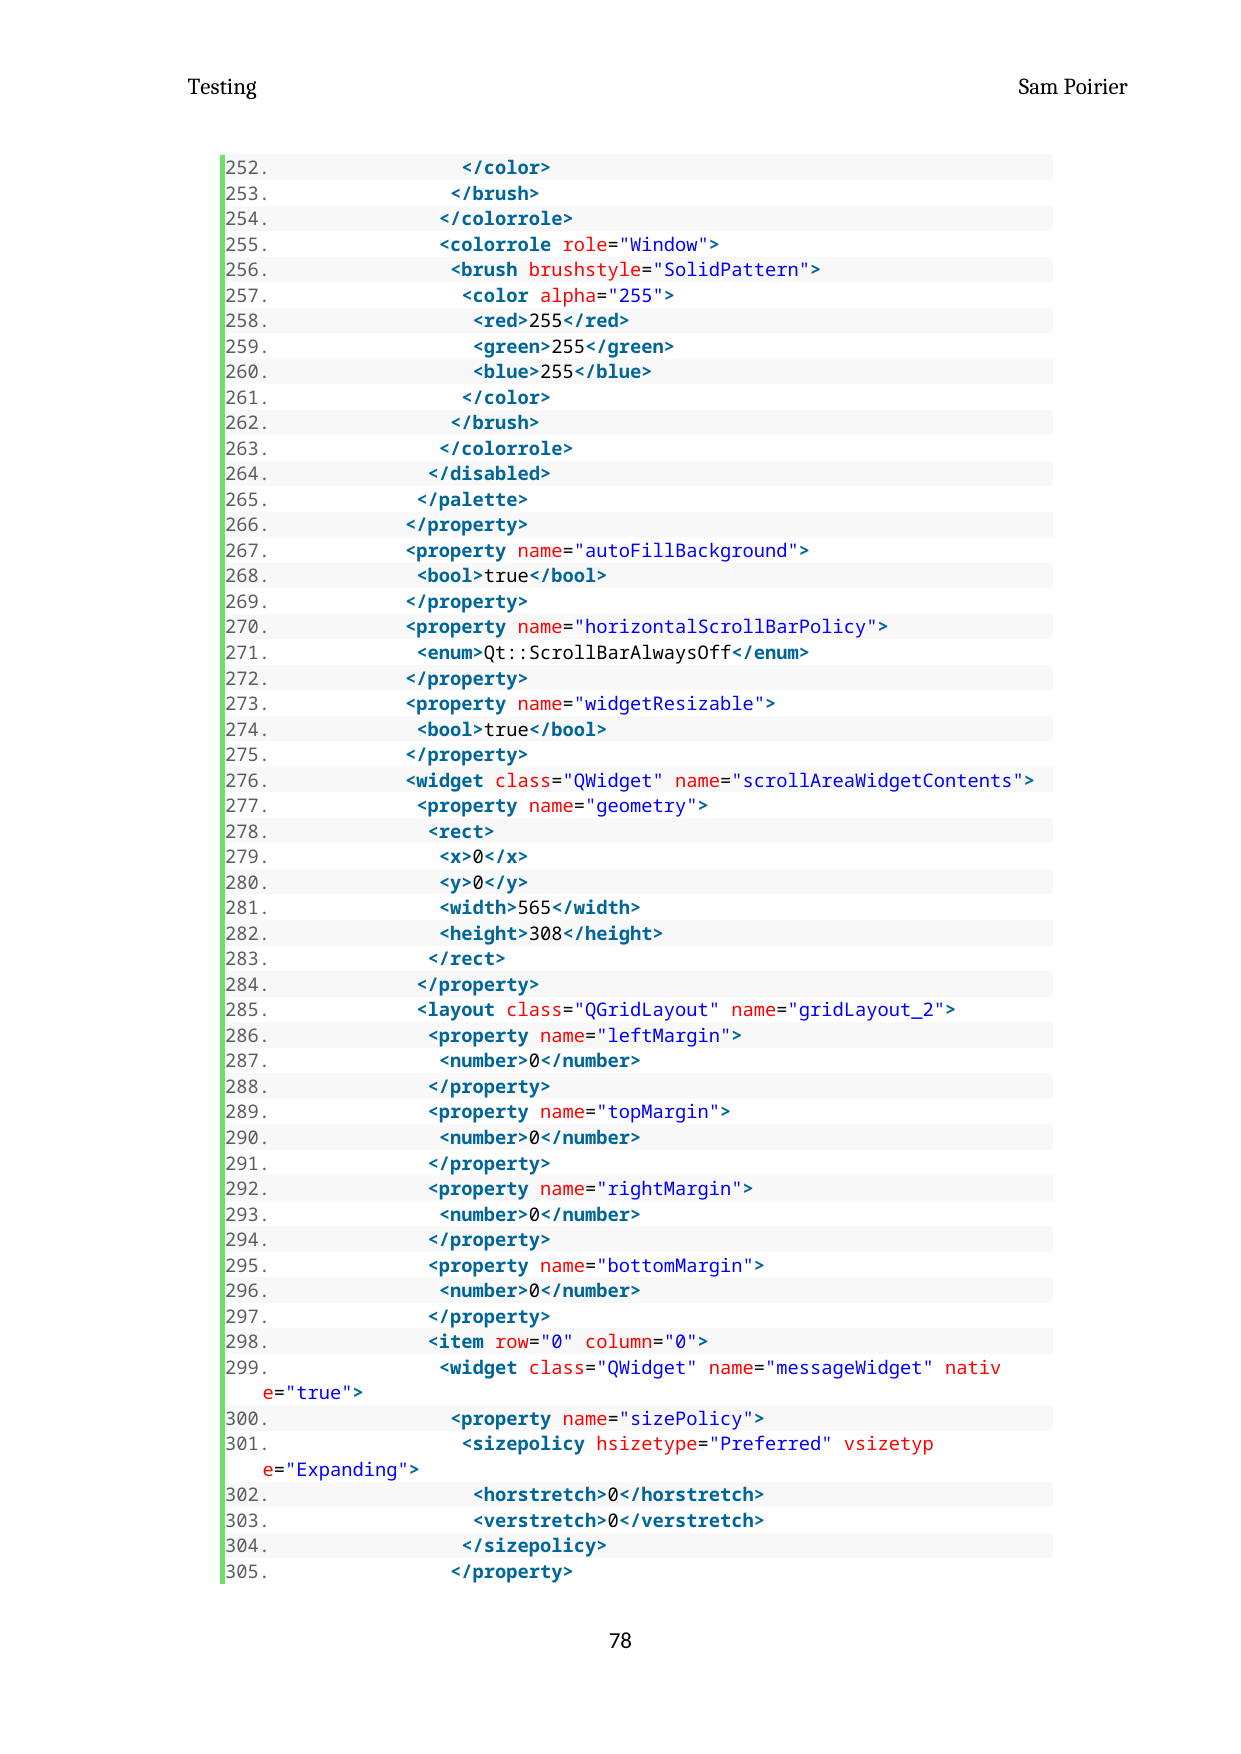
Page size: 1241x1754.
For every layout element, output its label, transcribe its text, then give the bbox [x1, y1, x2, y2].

list <height>308</height> [225, 920, 1053, 946]
list <horstretch>0</horstretch> [225, 1482, 1053, 1507]
list <item row="0" column="0"> [225, 1328, 1053, 1354]
list </property> [225, 512, 1053, 537]
list <blue>255</blue> [225, 359, 1053, 384]
list <widget class="QWidget" name="scrollAreaWidgetContents"> [225, 767, 1053, 792]
list </property> [225, 1150, 1053, 1175]
list <bool>true</bool> [225, 716, 1053, 741]
list <property name="autoFillBackground"> [225, 537, 1053, 563]
list </color> [220, 154, 1053, 180]
list <property name="widgetResizable"> [225, 690, 1053, 716]
list <property name="topMargin"> [225, 1099, 1053, 1124]
list <red>255</red> [225, 308, 1053, 333]
list <brush brushstyle="SolidPattern"> [225, 257, 1053, 282]
list <number>0</number> [225, 1201, 1053, 1226]
list <color alpha="255"> [225, 282, 1053, 308]
list <green>255</green> [225, 333, 1053, 359]
list </property> [225, 741, 1053, 767]
list <enum>Qt::ScrollBarAlwaysOff</enum> [225, 639, 1053, 665]
list </disabled> [225, 461, 1053, 486]
list </property> [225, 588, 1053, 614]
list </rect> [225, 946, 1053, 971]
list </sizepolicy> [225, 1533, 1053, 1558]
list </property> [225, 1073, 1053, 1099]
list <bool>true</bool> [225, 563, 1053, 588]
list <rect> [225, 818, 1053, 843]
list <property name="horizontalScrollBarPolicy"> [225, 614, 1053, 639]
list <width>565</width> [225, 894, 1053, 920]
list <property name="leftMargin"> [225, 1022, 1053, 1048]
list <sizepolicy hsizetype="Preferred" vsizetype="Expanding"> [225, 1431, 1053, 1482]
list </property> [225, 971, 1053, 997]
list <property name="bottomMargin"> [225, 1252, 1053, 1277]
list <property name="geometry"> [225, 792, 1053, 818]
list </property> [225, 1226, 1053, 1252]
list </property> [225, 1558, 1053, 1584]
list <number>0</number> [225, 1048, 1053, 1073]
list <property name="sizePolicy"> [225, 1405, 1053, 1431]
list <layout class="QGridLayout" name="gridLayout_2"> [225, 997, 1053, 1022]
list </property> [225, 1303, 1053, 1328]
list </brush> [225, 410, 1053, 435]
list <x>0</x> [225, 843, 1053, 869]
list <y>0</y> [225, 869, 1053, 894]
list <verstretch>0</verstretch> [225, 1507, 1053, 1533]
list </colorrole> [225, 435, 1053, 461]
list </colorrole> [225, 206, 1053, 231]
list </brush> [225, 180, 1053, 206]
list <colorrole role="Window"> [225, 231, 1053, 257]
list </color> [225, 384, 1053, 410]
list </palette> [225, 486, 1053, 512]
list <property name="rightMargin"> [225, 1175, 1053, 1201]
list </property> [225, 665, 1053, 690]
list <number>0</number> [225, 1277, 1053, 1303]
list <widget class="QWidget" name="messageWidget" native="true"> [225, 1354, 1053, 1405]
list <number>0</number> [225, 1124, 1053, 1150]
